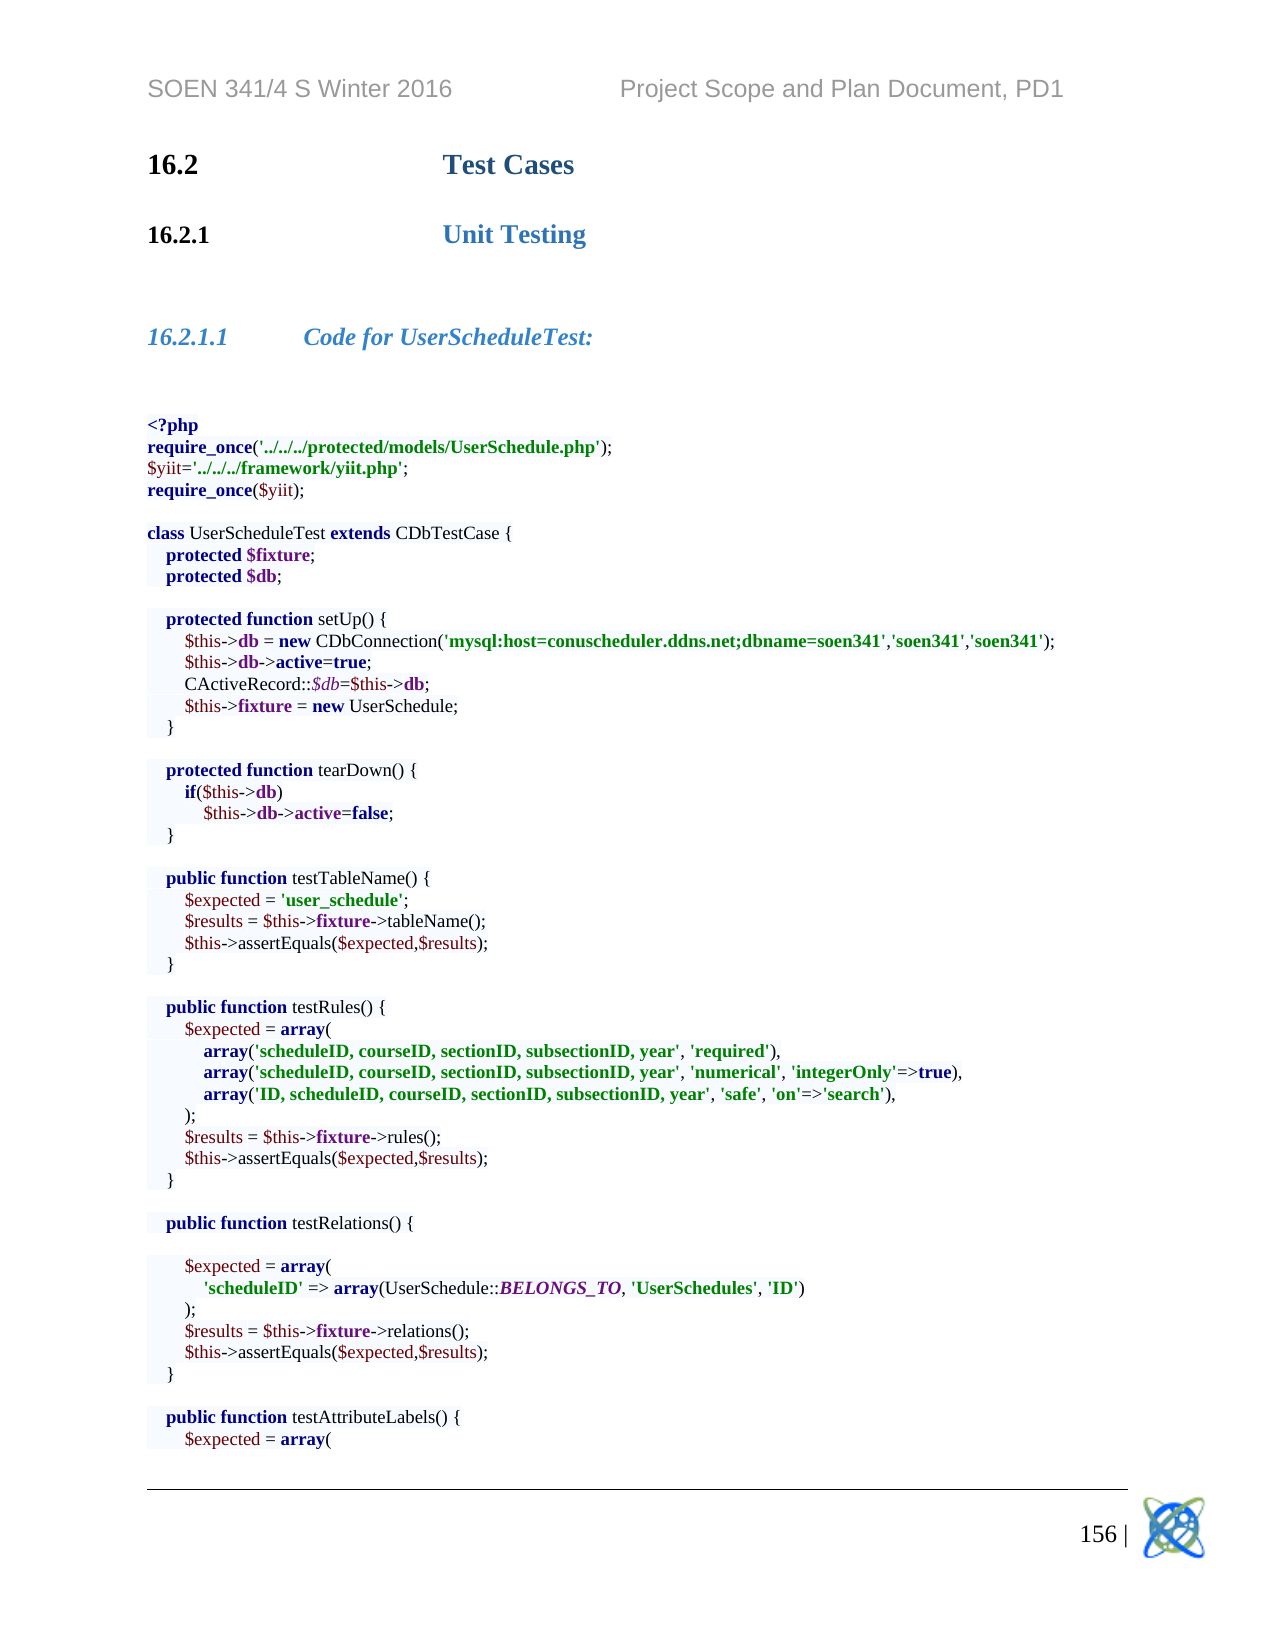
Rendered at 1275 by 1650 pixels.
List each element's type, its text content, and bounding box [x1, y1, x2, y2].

text Unit Testing [147, 218, 1128, 249]
text Code for UserScheduleTest: [147, 322, 1128, 350]
picture [1123, 1490, 1224, 1566]
subtitle Test Cases [147, 147, 1128, 181]
